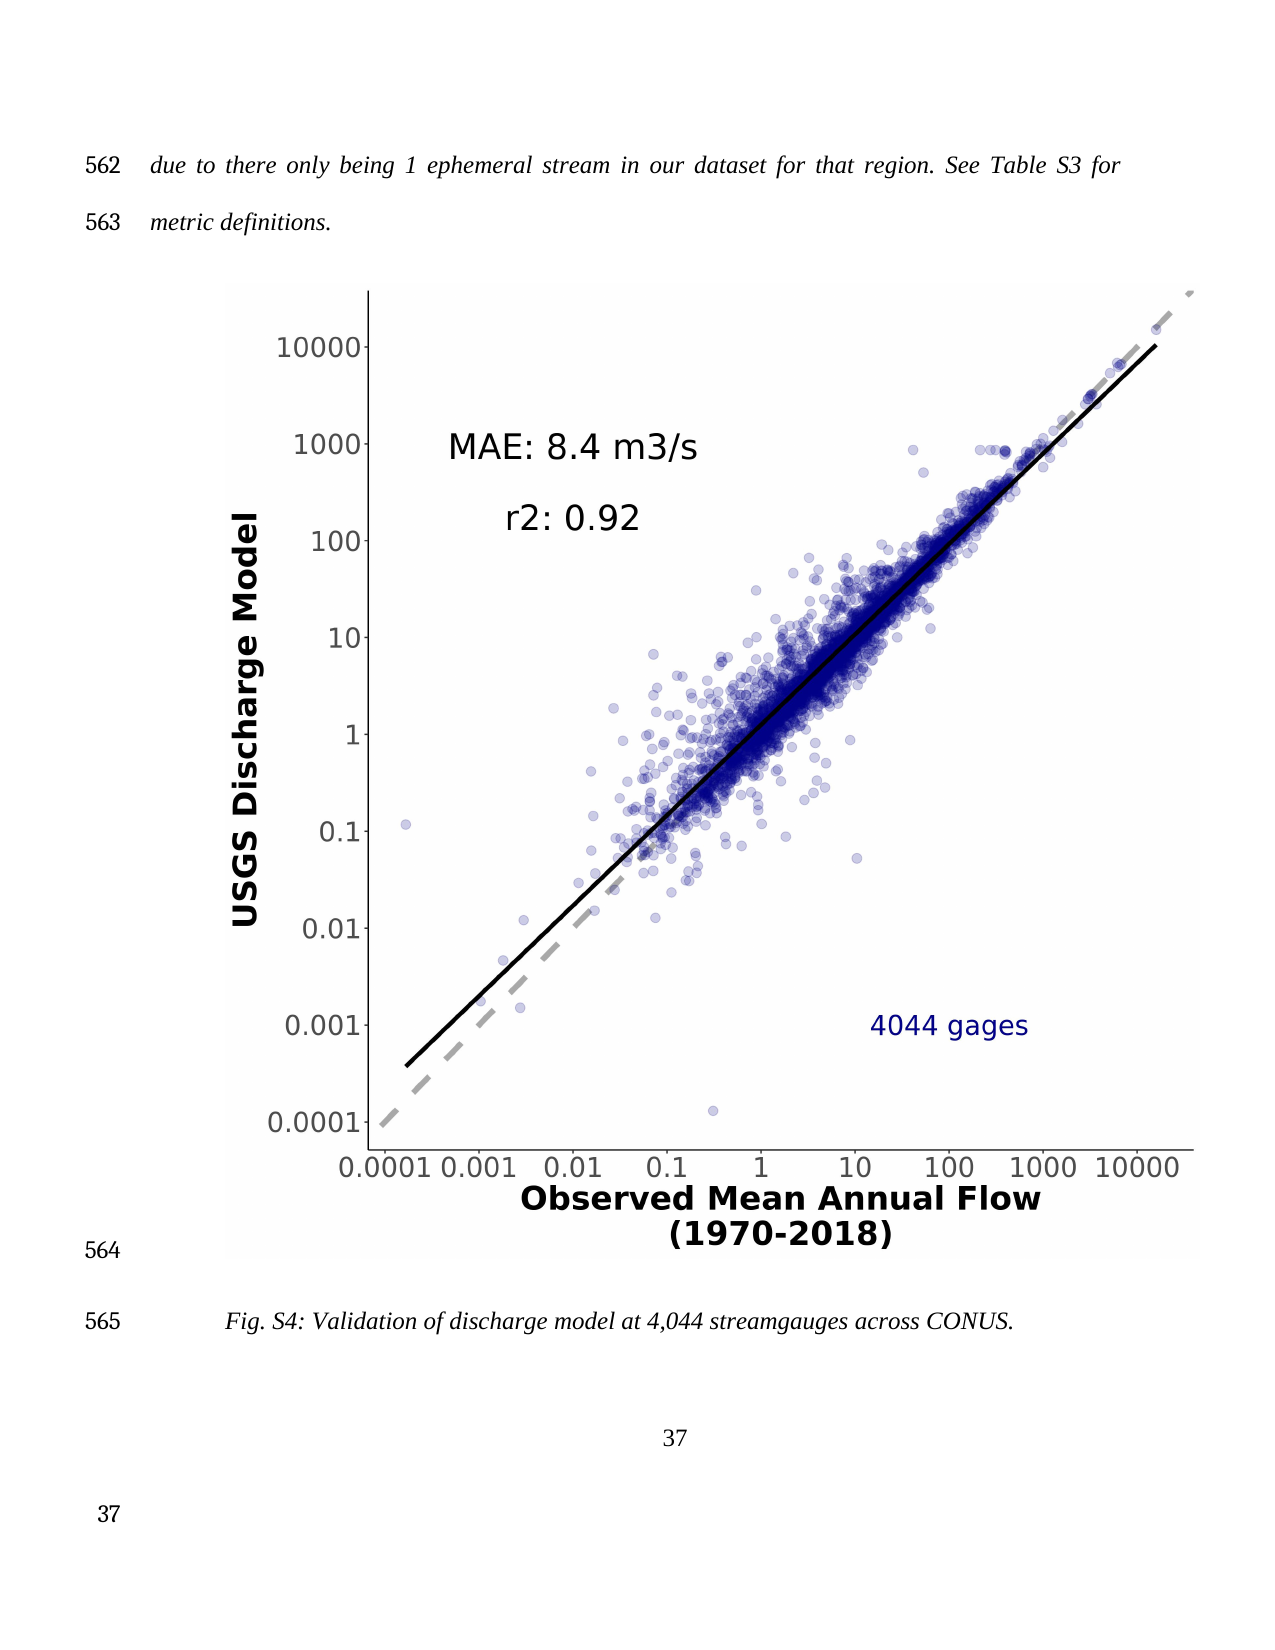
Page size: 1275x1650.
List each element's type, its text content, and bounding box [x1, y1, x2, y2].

picture [225, 283, 1200, 1259]
text Fig. S4: Validation of discharge model at 4,044 streamgauges across CONUS. [150, 1306, 1125, 1335]
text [150, 150, 1125, 236]
